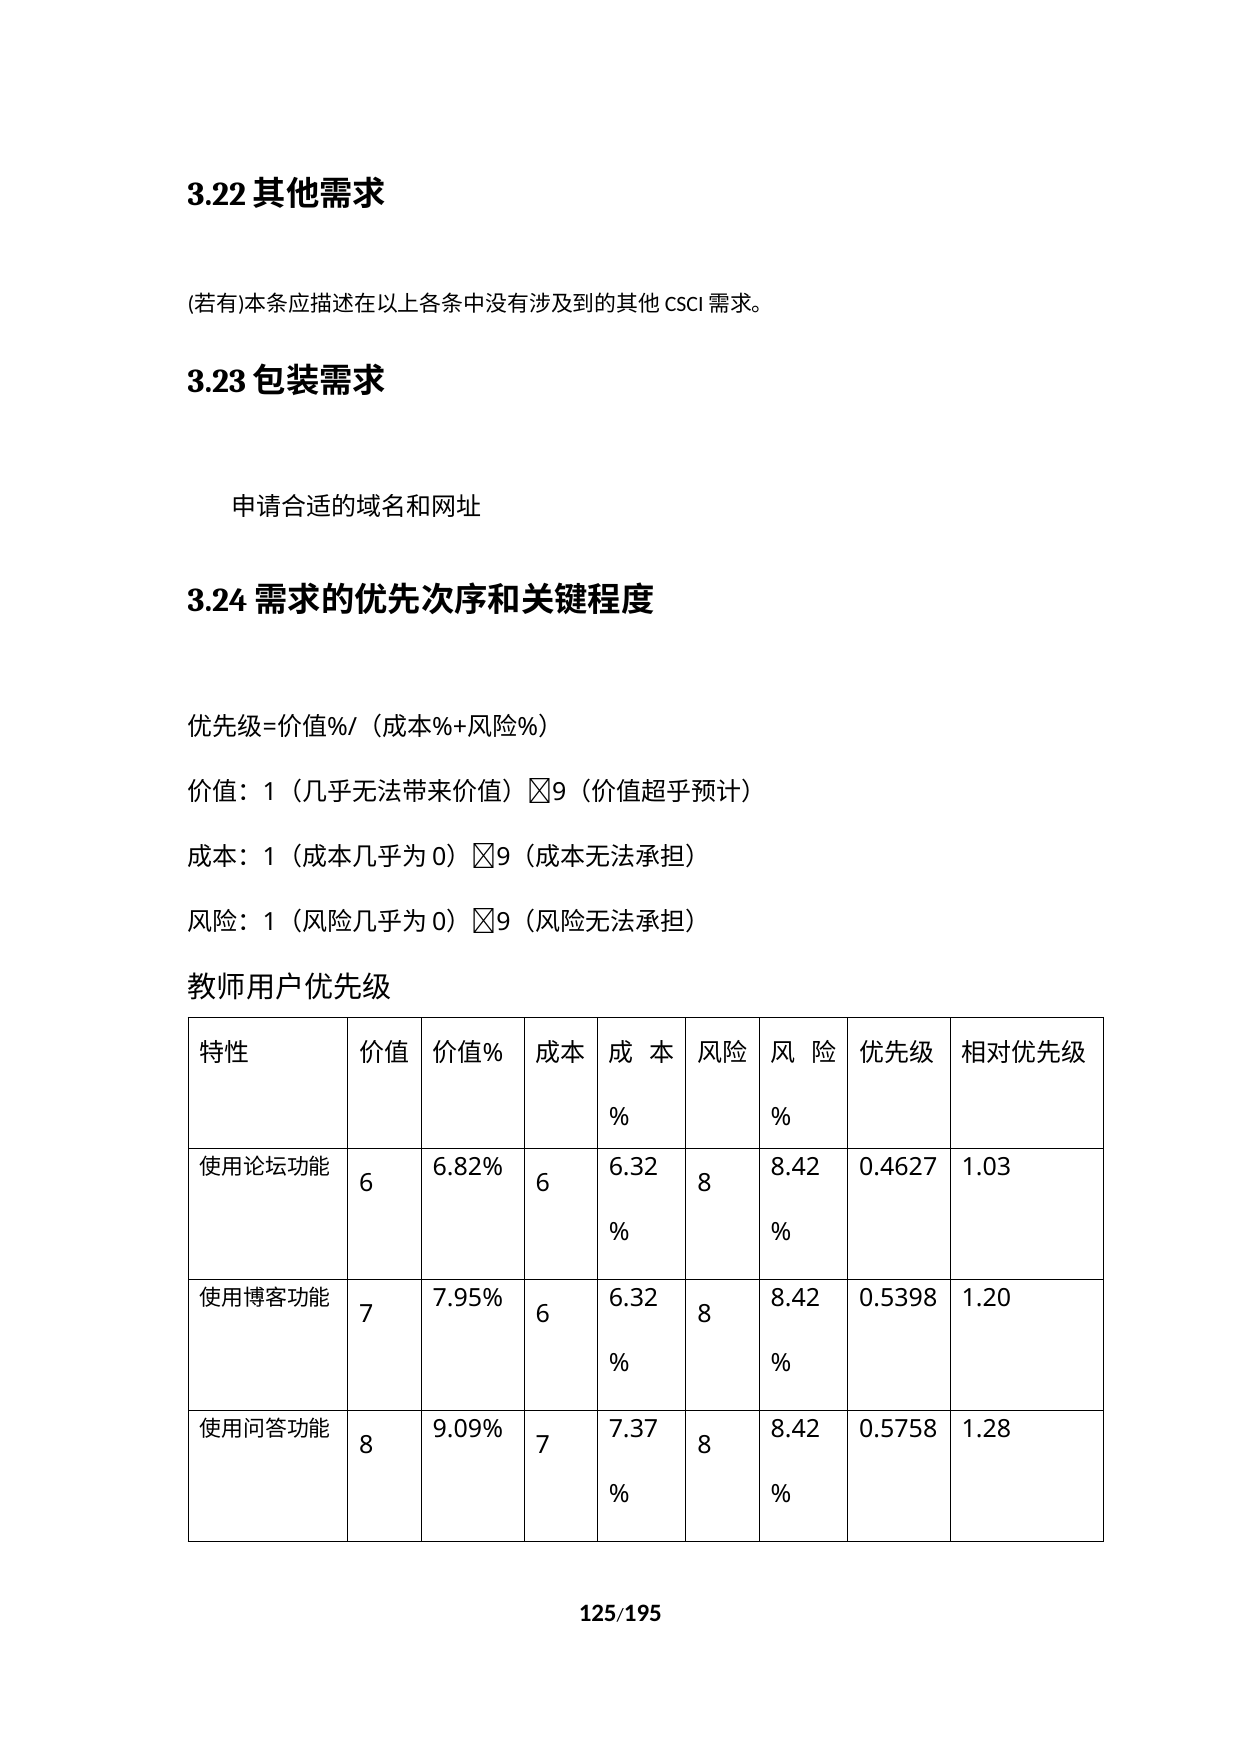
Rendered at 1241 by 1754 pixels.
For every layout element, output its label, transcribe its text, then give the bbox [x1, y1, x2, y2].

table_cell 8 [686, 1411, 759, 1541]
table_header 价值% [422, 1018, 524, 1148]
subtitle 3.22其他需求 [187, 158, 1053, 223]
table_cell 7.95% [422, 1280, 524, 1410]
table_cell 8.42% [760, 1280, 847, 1410]
table_header 风险% [760, 1018, 847, 1148]
table_cell 6 [525, 1280, 597, 1410]
table_cell 8.42% [760, 1149, 847, 1279]
text 申请合适的域名和网址 [187, 472, 1053, 537]
subtitle 3.24需求的优先次序和关键程度 [187, 564, 1053, 629]
table_header 相对优先级 [951, 1018, 1103, 1148]
table_cell 使用论坛功能 [189, 1149, 347, 1279]
table_header 风险 [686, 1018, 759, 1148]
table_cell 1.03 [951, 1149, 1103, 1279]
table_cell 8.42% [760, 1411, 847, 1541]
text 风险：1（风险几乎为0）9（风险无法承担） [187, 887, 1053, 952]
table_cell 0.5398 [848, 1280, 950, 1410]
table_cell 使用博客功能 [189, 1280, 347, 1410]
text 优先级=价值%/（成本%+风险%） [187, 692, 1053, 757]
text 价值：1（几乎无法带来价值）9（价值超乎预计） [187, 757, 1053, 822]
table_cell 使用问答功能 [189, 1411, 347, 1541]
table_cell 8 [686, 1280, 759, 1410]
text 教师用户优先级 [187, 952, 994, 1017]
table_cell 7 [525, 1411, 597, 1541]
table_cell 8 [686, 1149, 759, 1279]
table_cell 8 [348, 1411, 421, 1541]
table_cell 6 [348, 1149, 421, 1279]
table_cell 0.4627 [848, 1149, 950, 1279]
text 成本：1（成本几乎为0）9（成本无法承担） [187, 822, 1053, 887]
subtitle 3.23包装需求 [187, 345, 1053, 410]
table_header 优先级 [848, 1018, 950, 1148]
text (若有)本条应描述在以上各条中没有涉及到的其他CSCI需求。 [187, 286, 1053, 318]
table_header 成本% [598, 1018, 685, 1148]
table_cell 6.32% [598, 1149, 685, 1279]
table_header 成本 [525, 1018, 597, 1148]
table_cell 7 [348, 1280, 421, 1410]
table_cell 7.37% [598, 1411, 685, 1541]
table_header 特性 [189, 1018, 347, 1148]
table_cell 0.5758 [848, 1411, 950, 1541]
table_cell 1.20 [951, 1280, 1103, 1410]
table_header 价值 [348, 1018, 421, 1148]
table_cell 1.28 [951, 1411, 1103, 1541]
table_cell 6 [525, 1149, 597, 1279]
table_cell 6.32% [598, 1280, 685, 1410]
table_cell 9.09% [422, 1411, 524, 1541]
table_cell 6.82% [422, 1149, 524, 1279]
